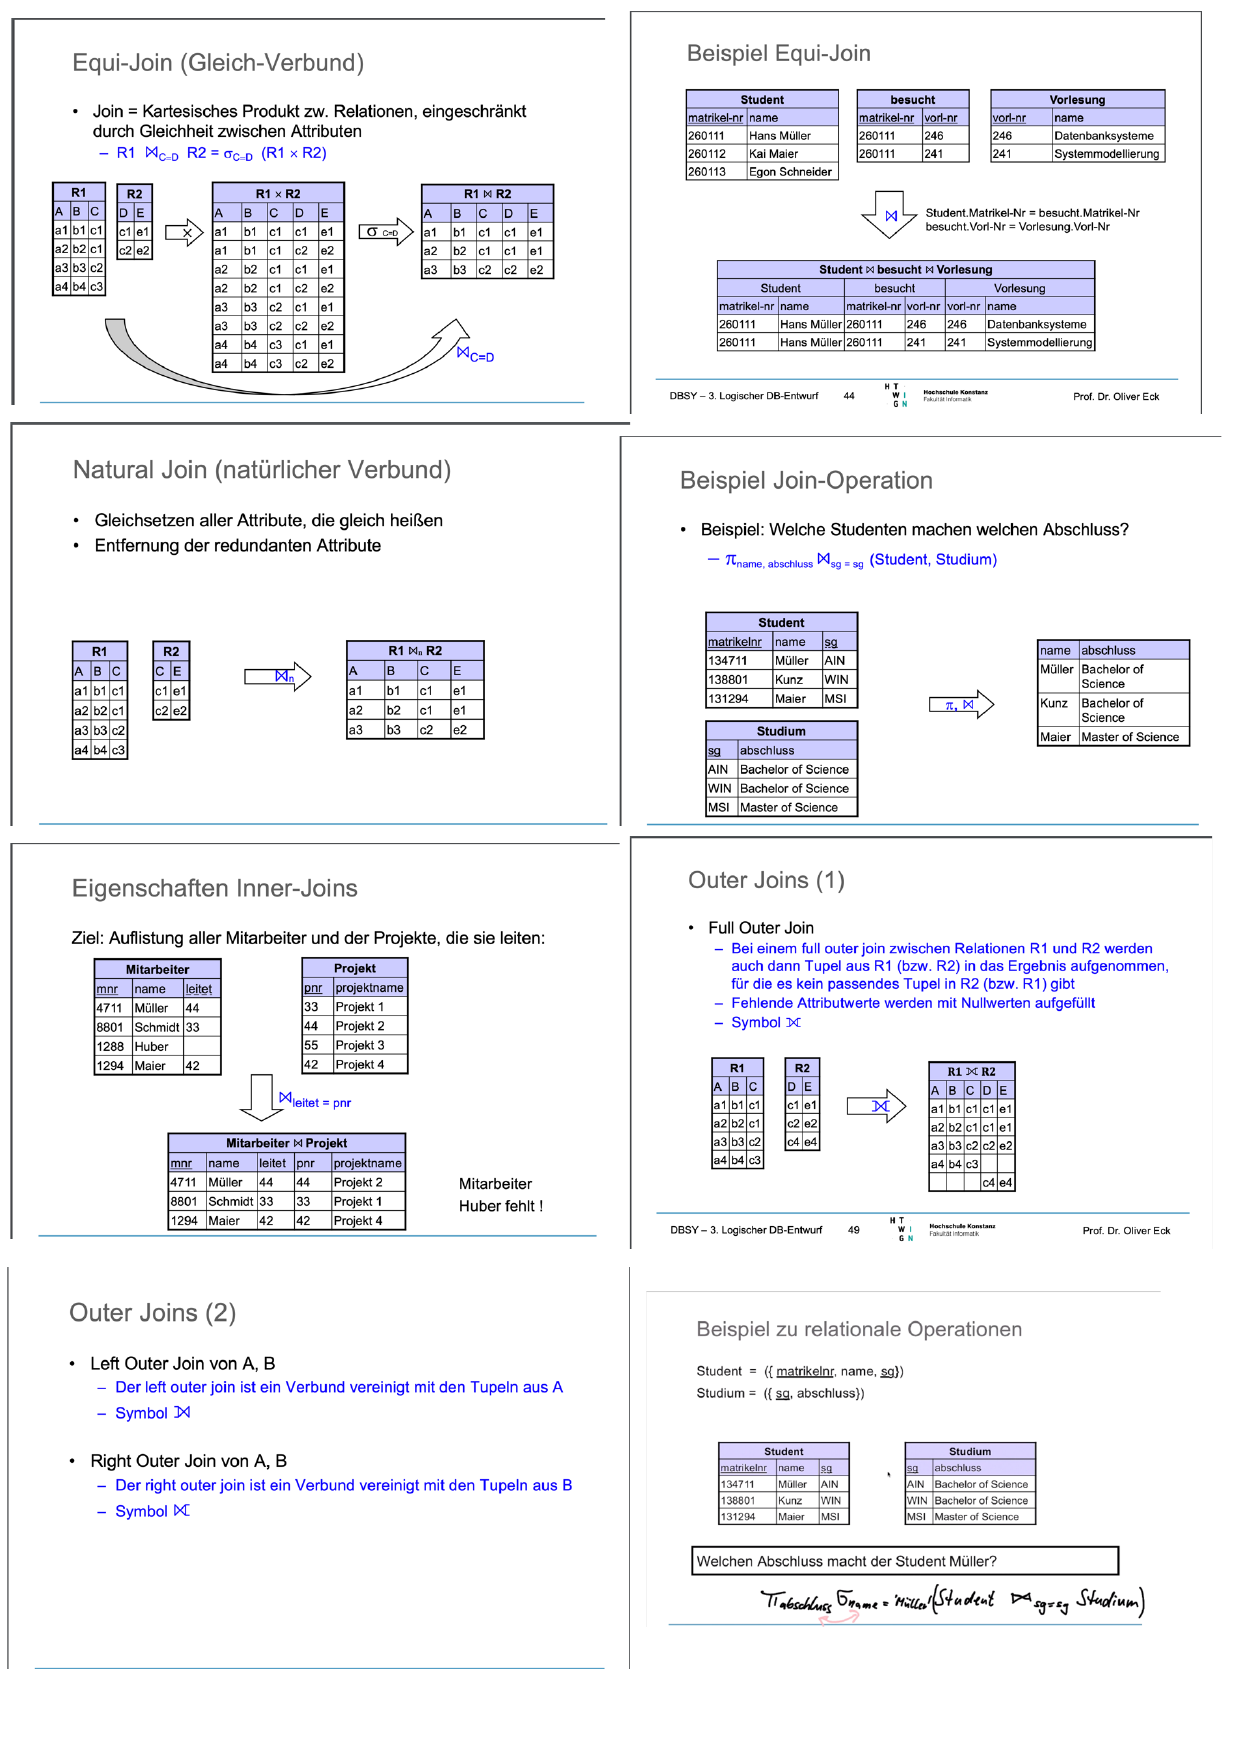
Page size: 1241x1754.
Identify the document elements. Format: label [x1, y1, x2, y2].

picture [10, 843, 620, 1239]
picture [629, 11, 1202, 414]
picture [11, 18, 605, 405]
picture [646, 1291, 1161, 1627]
picture [7, 1267, 630, 1669]
picture [10, 422, 1222, 826]
picture [629, 836, 1213, 1249]
